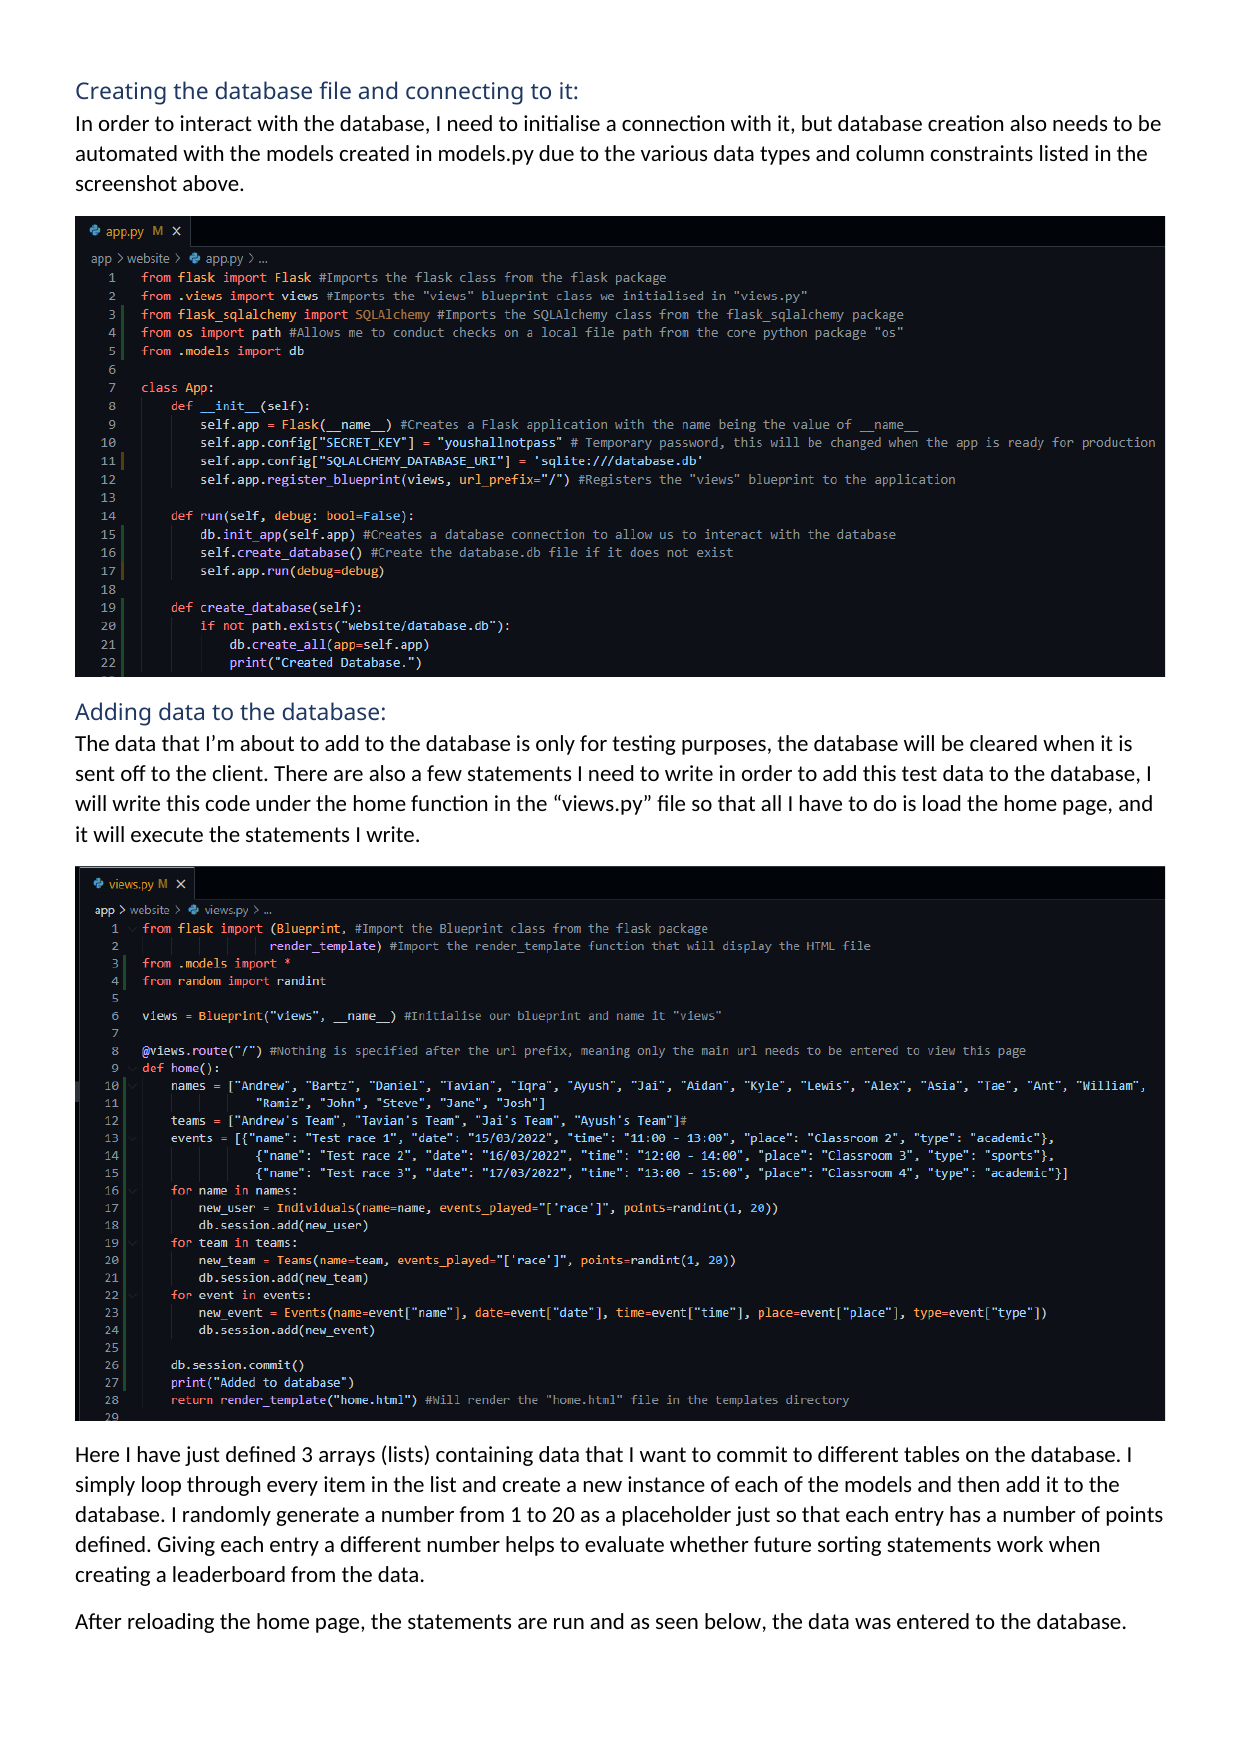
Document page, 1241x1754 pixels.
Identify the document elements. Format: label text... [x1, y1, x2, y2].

text After reloading the home page, the statements are run and as seen below, the data was entered to the database. [75, 1607, 1165, 1636]
subtitle Creating the database file and connecting to it: [75, 75, 1165, 106]
text In order to interact with the database, I need to initialise a connection with it, but database creation also needs to be automated with the models created in models.py due to the various data types and column constraints listed in the screenshot above. [75, 109, 1165, 197]
text Here I have just defined 3 arrays (lists) containing data that I want to commit to different tables on the database. I simply loop through every item in the list and create a new instance of each of the models and then add it to the database. I randomly generate a number from 1 to 20 as a placeholder just so that each entry has a number of points defined. Giving each entry a different number helps to evaluate whether future sorting statements work when creating a leaderboard from the data. [75, 1440, 1165, 1589]
picture [75, 216, 1166, 677]
text The data that I’m about to add to the database is only for testing purposes, the database will be cleared when it is sent off to the client. There are also a few statements I need to write in order to add this test data to the database, I will write this code under the home function in the “views.py” file so that all I have to do is load the home page, and it will execute the statements I write. [75, 729, 1165, 848]
subtitle Adding data to the database: [75, 695, 1165, 727]
picture [75, 866, 1166, 1421]
